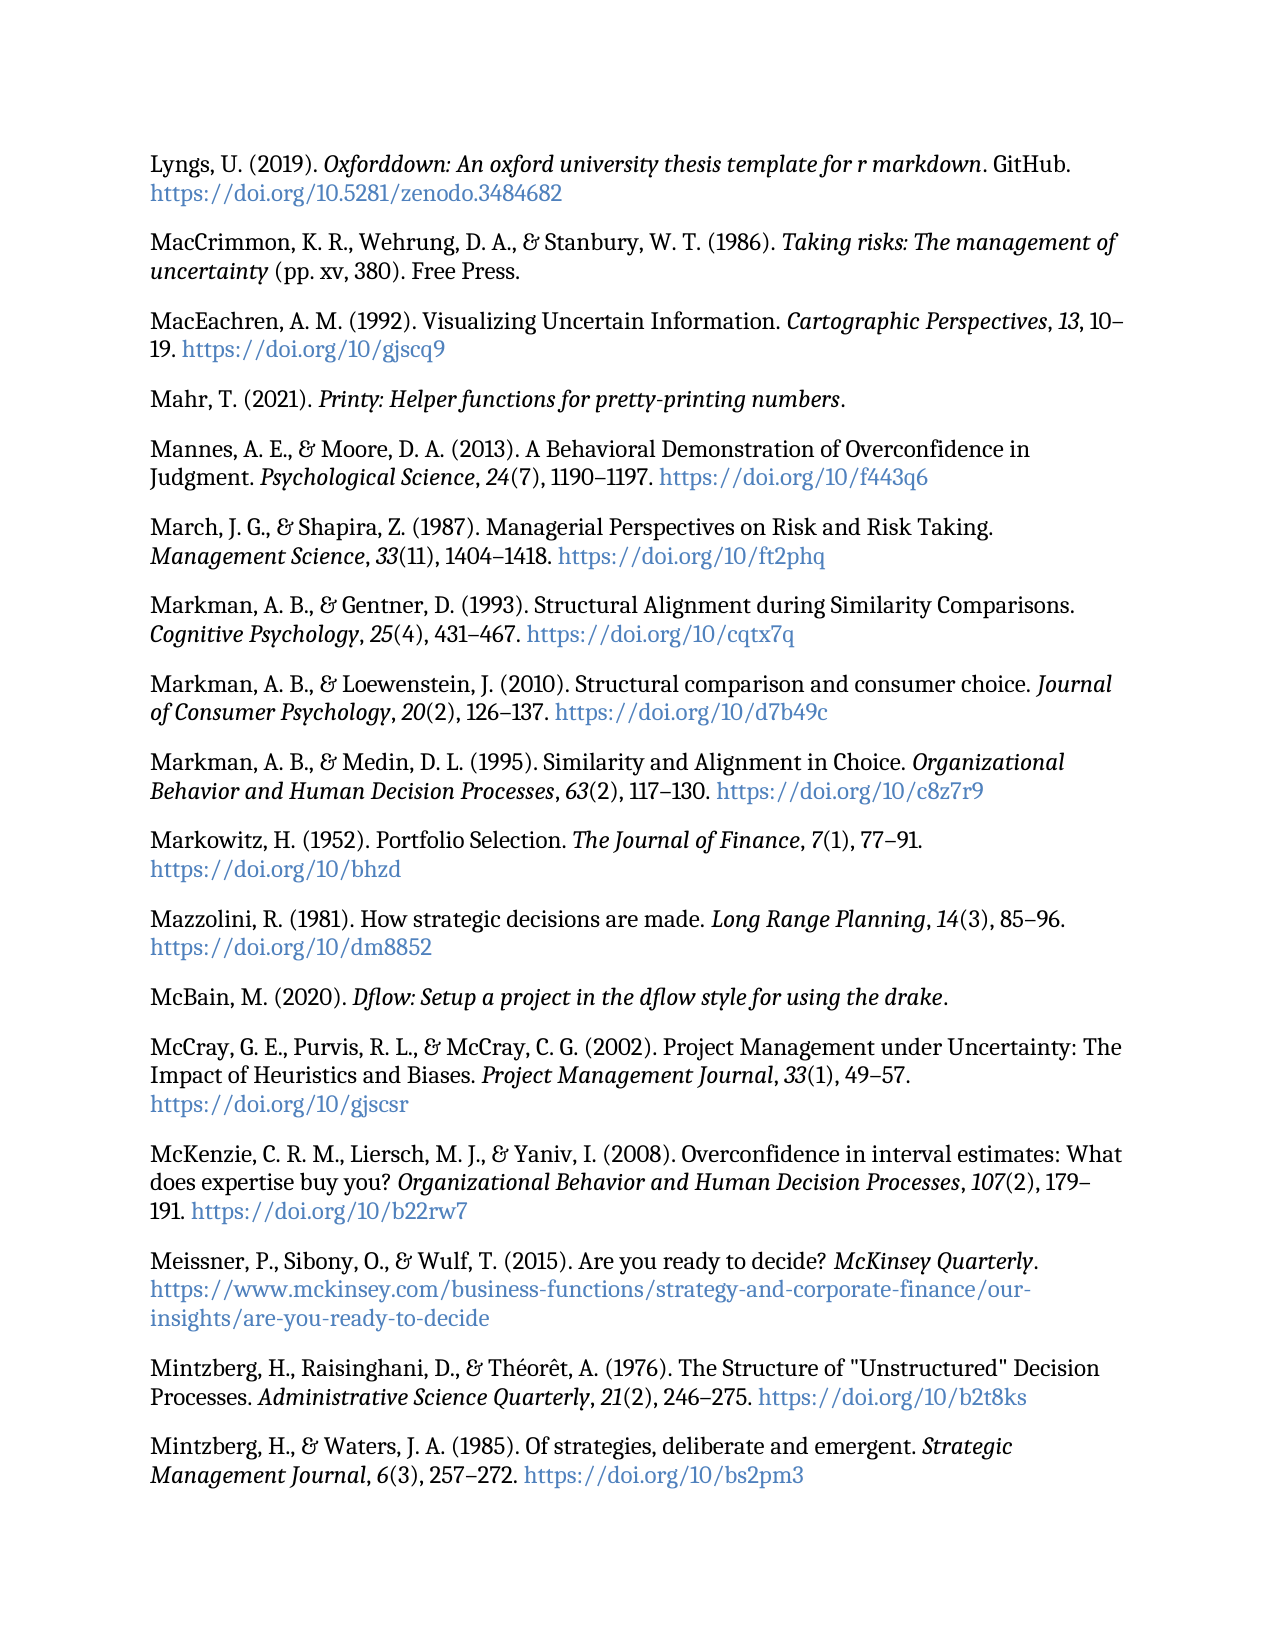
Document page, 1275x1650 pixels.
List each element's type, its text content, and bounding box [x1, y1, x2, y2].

text McCray, G. E., Purvis, R. L., & McCray, C. G. (2002). Project Management under Uncertainty: The Impact of Heuristics and Biases. Project Management Journal, 33(1), 49–57. https://doi.org/10/gjscsr [150, 1032, 1125, 1119]
text Mahr, T. (2021). Printy: Helper functions for pretty-printing numbers. [150, 385, 1125, 414]
text March, J. G., & Shapira, Z. (1987). Managerial Perspectives on Risk and Risk Taking. Management Science, 33(11), 1404–1418. https://doi.org/10/ft2phq [150, 513, 1125, 570]
text Meissner, P., Sibony, O., & Wulf, T. (2015). Are you ready to decide? McKinsey Quarterly. https://www.mckinsey.com/business-functions/strategy-and-corporate-finance/our-insights/are-you-ready-to-decide [150, 1247, 1125, 1333]
text Lyngs, U. (2019). Oxforddown: An oxford university thesis template for r markdown. GitHub. https://doi.org/10.5281/zenodo.3484682 [150, 150, 1125, 207]
text Mintzberg, H., Raisinghani, D., & Théorêt, A. (1976). The Structure of "Unstructured" Decision Processes. Administrative Science Quarterly, 21(2), 246–275. https://doi.org/10/b2t8ks [150, 1354, 1125, 1411]
text Markman, A. B., & Medin, D. L. (1995). Similarity and Alignment in Choice. Organizational Behavior and Human Decision Processes, 63(2), 117–130. https://doi.org/10/c8z7r9 [150, 748, 1125, 805]
text McKenzie, C. R. M., Liersch, M. J., & Yaniv, I. (2008). Overconfidence in interval estimates: What does expertise buy you? Organizational Behavior and Human Decision Processes, 107(2), 179–191. https://doi.org/10/b22rw7 [150, 1139, 1125, 1226]
text Mazzolini, R. (1981). How strategic decisions are made. Long Range Planning, 14(3), 85–96. https://doi.org/10/dm8852 [150, 904, 1125, 962]
text Mannes, A. E., & Moore, D. A. (2013). A Behavioral Demonstration of Overconfidence in Judgment. Psychological Science, 24(7), 1190–1197. https://doi.org/10/f443q6 [150, 434, 1125, 492]
text Markowitz, H. (1952). Portfolio Selection. The Journal of Finance, 7(1), 77–91. https://doi.org/10/bhzd [150, 826, 1125, 884]
text MacCrimmon, K. R., Wehrung, D. A., & Stanbury, W. T. (1986). Taking risks: The management of uncertainty (pp. xv, 380). Free Press. [150, 228, 1125, 286]
text Markman, A. B., & Gentner, D. (1993). Structural Alignment during Similarity Comparisons. Cognitive Psychology, 25(4), 431–467. https://doi.org/10/cqtx7q [150, 591, 1125, 649]
text McBain, M. (2020). Dflow: Setup a project in the dflow style for using the drake. [150, 983, 1125, 1012]
text MacEachren, A. M. (1992). Visualizing Uncertain Information. Cartographic Perspectives, 13, 10–19. https://doi.org/10/gjscq9 [150, 307, 1125, 364]
text Mintzberg, H., & Waters, J. A. (1985). Of strategies, deliberate and emergent. Strategic Management Journal, 6(3), 257–272. https://doi.org/10/bs2pm3 [150, 1432, 1125, 1489]
text Markman, A. B., & Loewenstein, J. (2010). Structural comparison and consumer choice. Journal of Consumer Psychology, 20(2), 126–137. https://doi.org/10/d7b49c [150, 669, 1125, 727]
